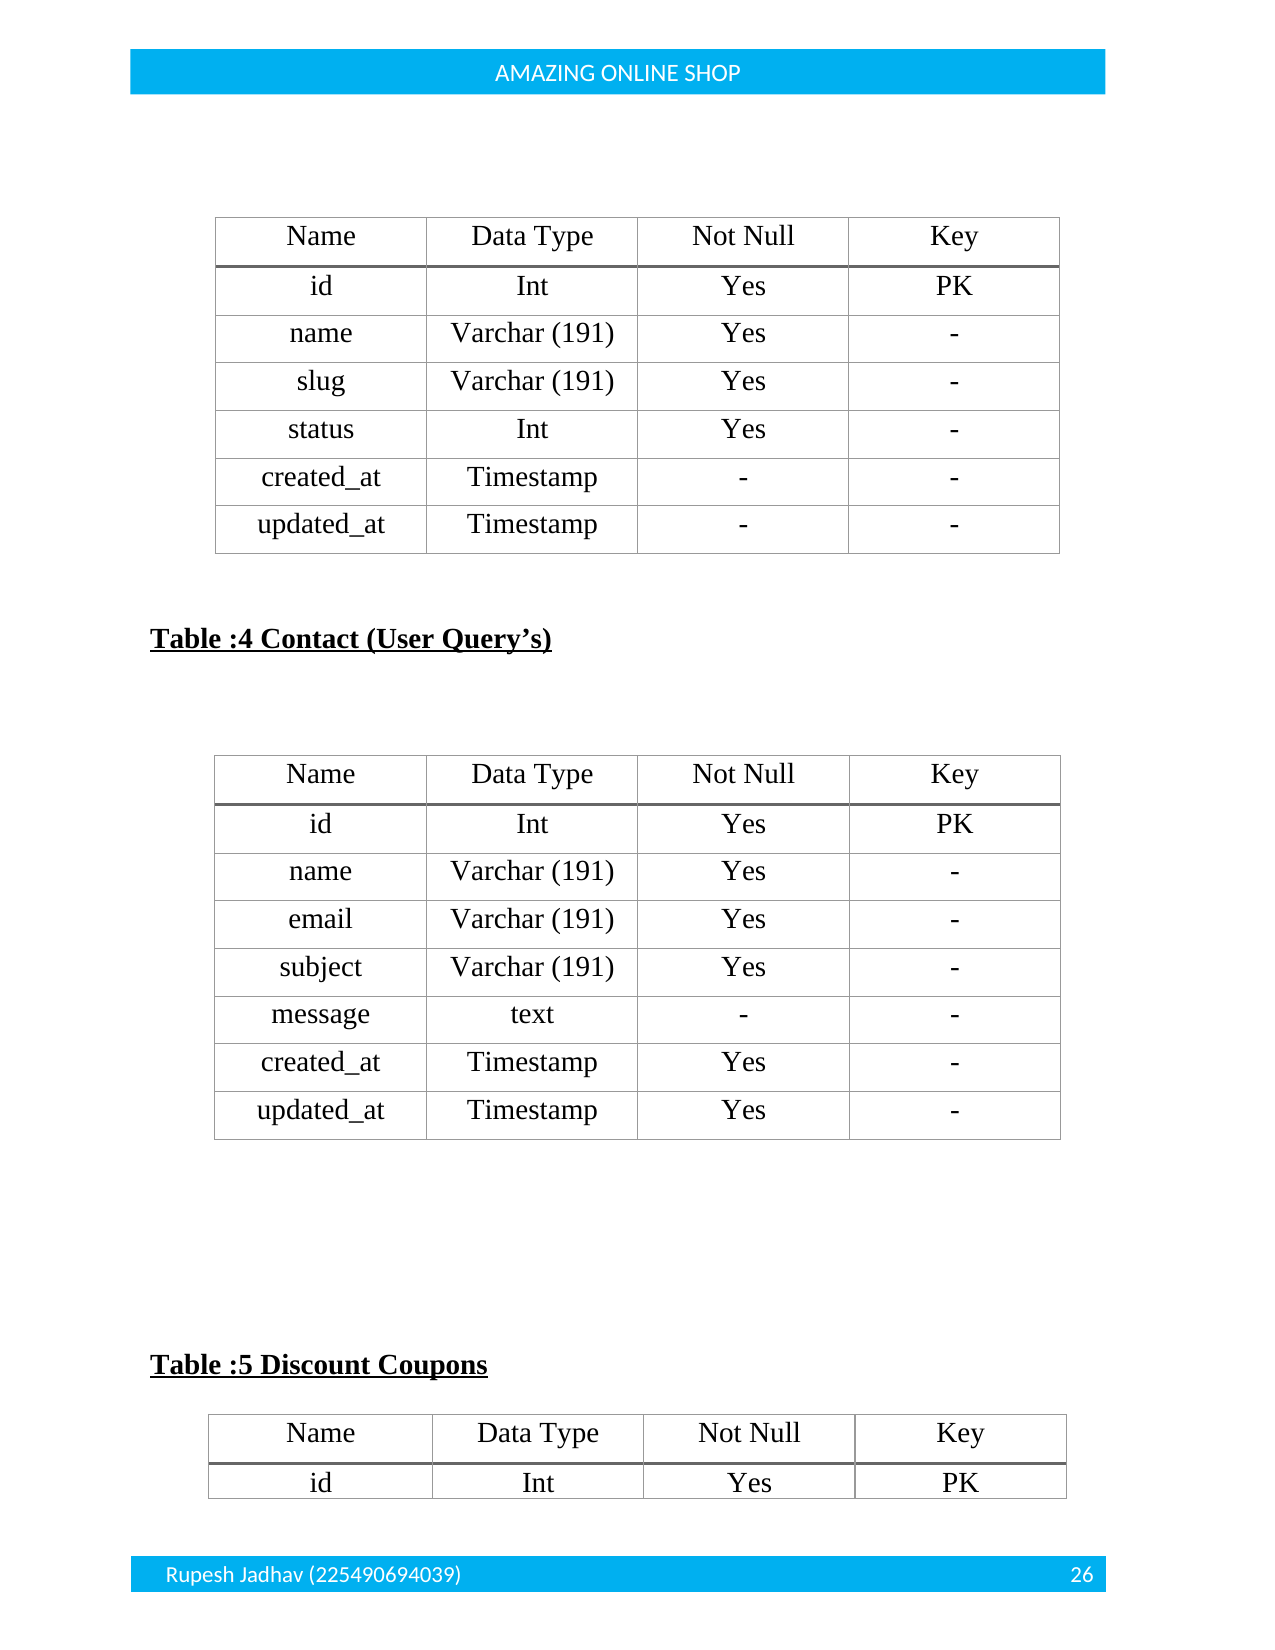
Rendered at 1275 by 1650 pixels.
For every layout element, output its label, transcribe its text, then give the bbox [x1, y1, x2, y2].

table_header Key [849, 218, 1059, 265]
table_cell id [209, 1465, 432, 1498]
table_cell Yes [644, 1465, 854, 1498]
table_cell message [215, 997, 426, 1043]
table_cell Yes [638, 806, 849, 852]
table_cell slug [216, 363, 426, 410]
table_cell Timestamp [427, 1044, 637, 1091]
table_header Name [216, 218, 426, 265]
table_cell Int [427, 268, 637, 314]
table_header Name [215, 756, 426, 803]
table_cell updated_at [215, 1092, 426, 1139]
table_cell Timestamp [427, 459, 637, 505]
text Table :5 Discount Coupons [150, 1347, 1125, 1381]
table_cell - [849, 316, 1059, 362]
table_cell - [849, 411, 1059, 458]
table_cell Varchar (191) [427, 854, 637, 900]
table_cell Yes [638, 1044, 849, 1091]
table_cell Yes [638, 363, 848, 410]
table_cell name [216, 316, 426, 362]
table_cell Varchar (191) [427, 949, 637, 996]
table_cell Int [427, 806, 637, 852]
table_cell - [849, 459, 1059, 505]
table_cell Varchar (191) [427, 363, 637, 410]
table_cell - [850, 1092, 1060, 1139]
table_cell - [638, 506, 848, 553]
table_cell - [850, 854, 1060, 900]
table_cell - [849, 363, 1059, 410]
table_cell - [850, 949, 1060, 996]
table_header Key [850, 756, 1060, 803]
table_cell name [215, 854, 426, 900]
table_cell Timestamp [427, 1092, 637, 1139]
table_cell - [638, 997, 849, 1043]
table_cell - [850, 997, 1060, 1043]
table_cell - [850, 1044, 1060, 1091]
table_cell subject [215, 949, 426, 996]
table_cell Yes [638, 1092, 849, 1139]
table_cell Varchar (191) [427, 901, 637, 948]
table_cell Yes [638, 901, 849, 948]
table_cell created_at [216, 459, 426, 505]
table_cell Int [433, 1465, 643, 1498]
table_cell - [638, 459, 848, 505]
table_cell PK [856, 1465, 1066, 1498]
table_cell id [215, 806, 426, 852]
table_header Not Null [644, 1415, 854, 1462]
table_cell - [849, 506, 1059, 553]
table_cell updated_at [216, 506, 426, 553]
table_header Data Type [427, 756, 637, 803]
table_cell Varchar (191) [427, 316, 637, 362]
text Table :4 Contact (User Query’s) [150, 621, 1125, 654]
table_cell - [850, 901, 1060, 948]
table_header Not Null [638, 756, 849, 803]
table_cell Yes [638, 949, 849, 996]
table_cell Int [427, 411, 637, 458]
table_cell Yes [638, 268, 848, 314]
table_cell Timestamp [427, 506, 637, 553]
table_cell email [215, 901, 426, 948]
table_cell PK [850, 806, 1060, 852]
table_cell Yes [638, 316, 848, 362]
table_header Key [856, 1415, 1066, 1462]
table_cell id [216, 268, 426, 314]
table_cell text [427, 997, 637, 1043]
table_cell created_at [215, 1044, 426, 1091]
table_header Name [209, 1415, 432, 1462]
table_cell Yes [638, 411, 848, 458]
table_cell Yes [638, 854, 849, 900]
table_header Data Type [433, 1415, 643, 1462]
table_header Not Null [638, 218, 848, 265]
table_header Data Type [427, 218, 637, 265]
table_cell PK [849, 268, 1059, 314]
table_cell status [216, 411, 426, 458]
